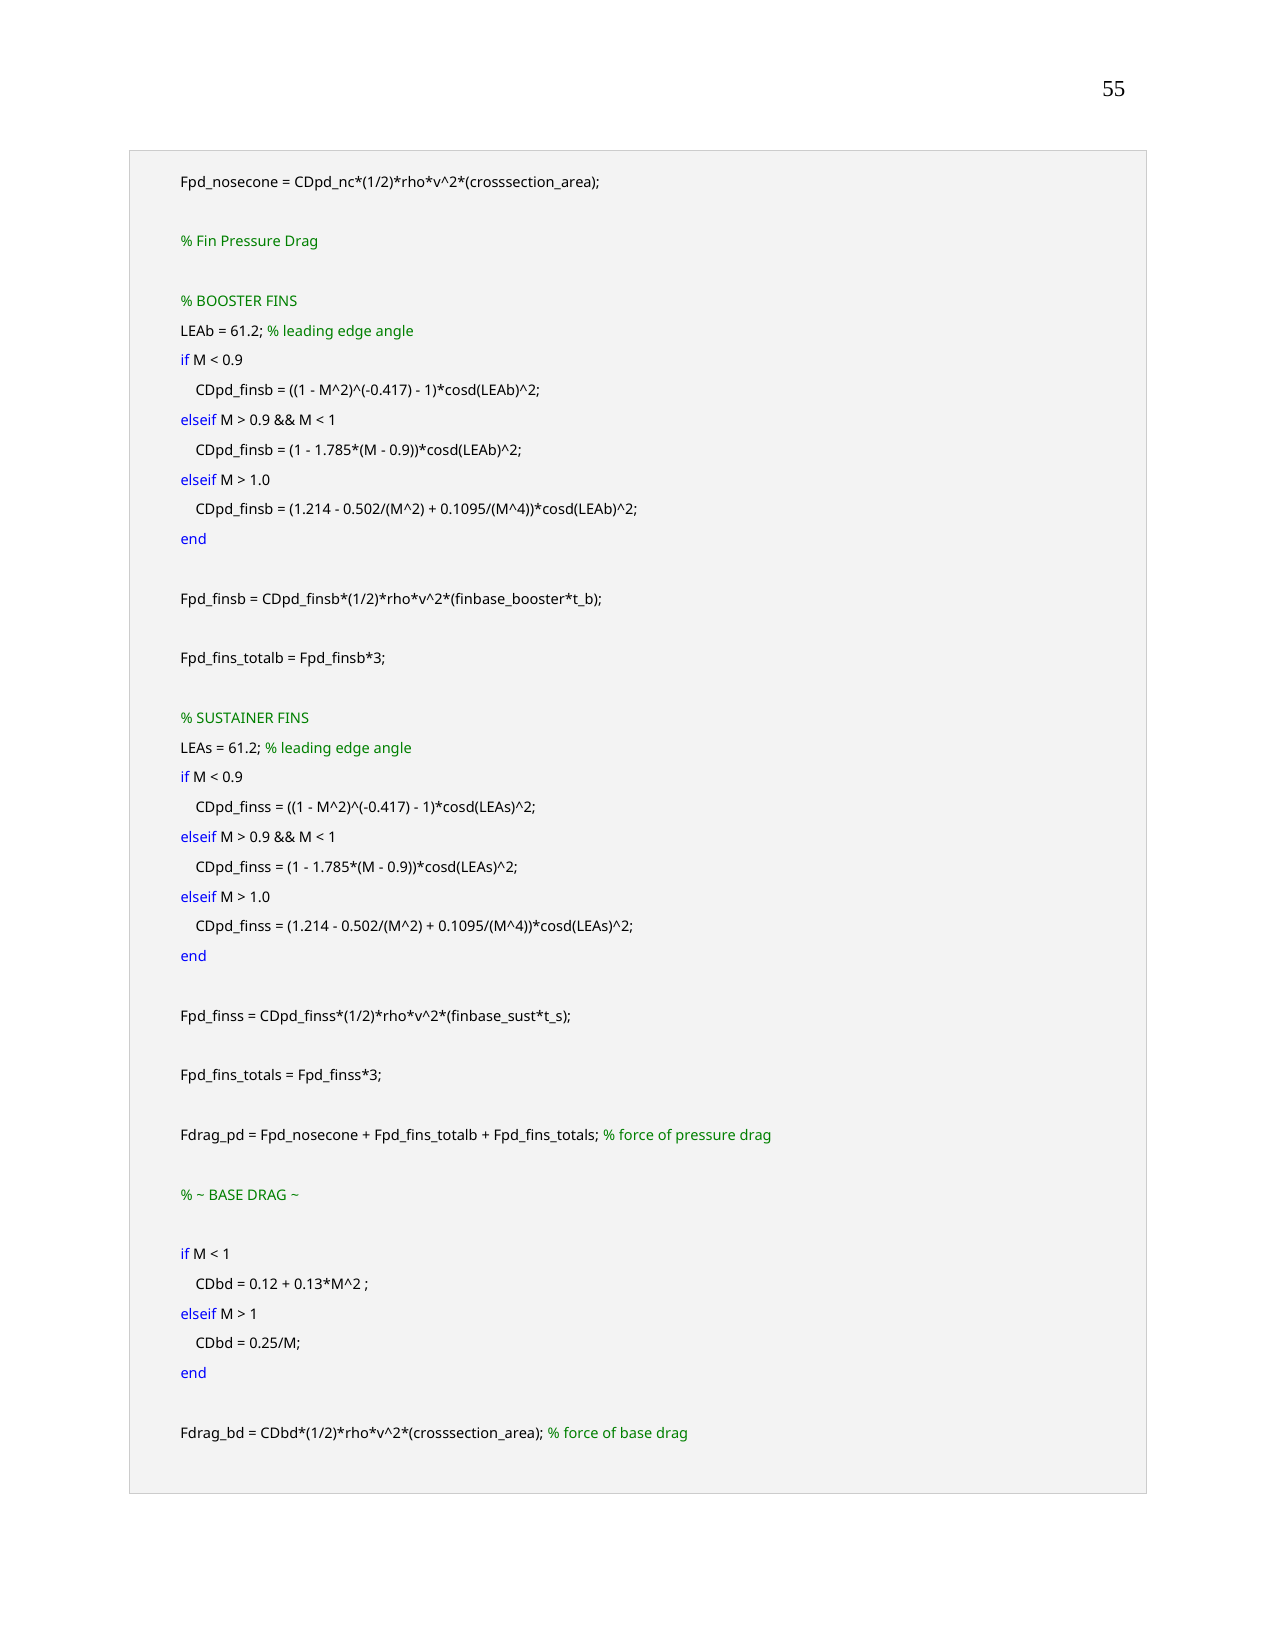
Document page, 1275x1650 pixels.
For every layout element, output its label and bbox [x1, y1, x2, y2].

text [130, 151, 1146, 1493]
